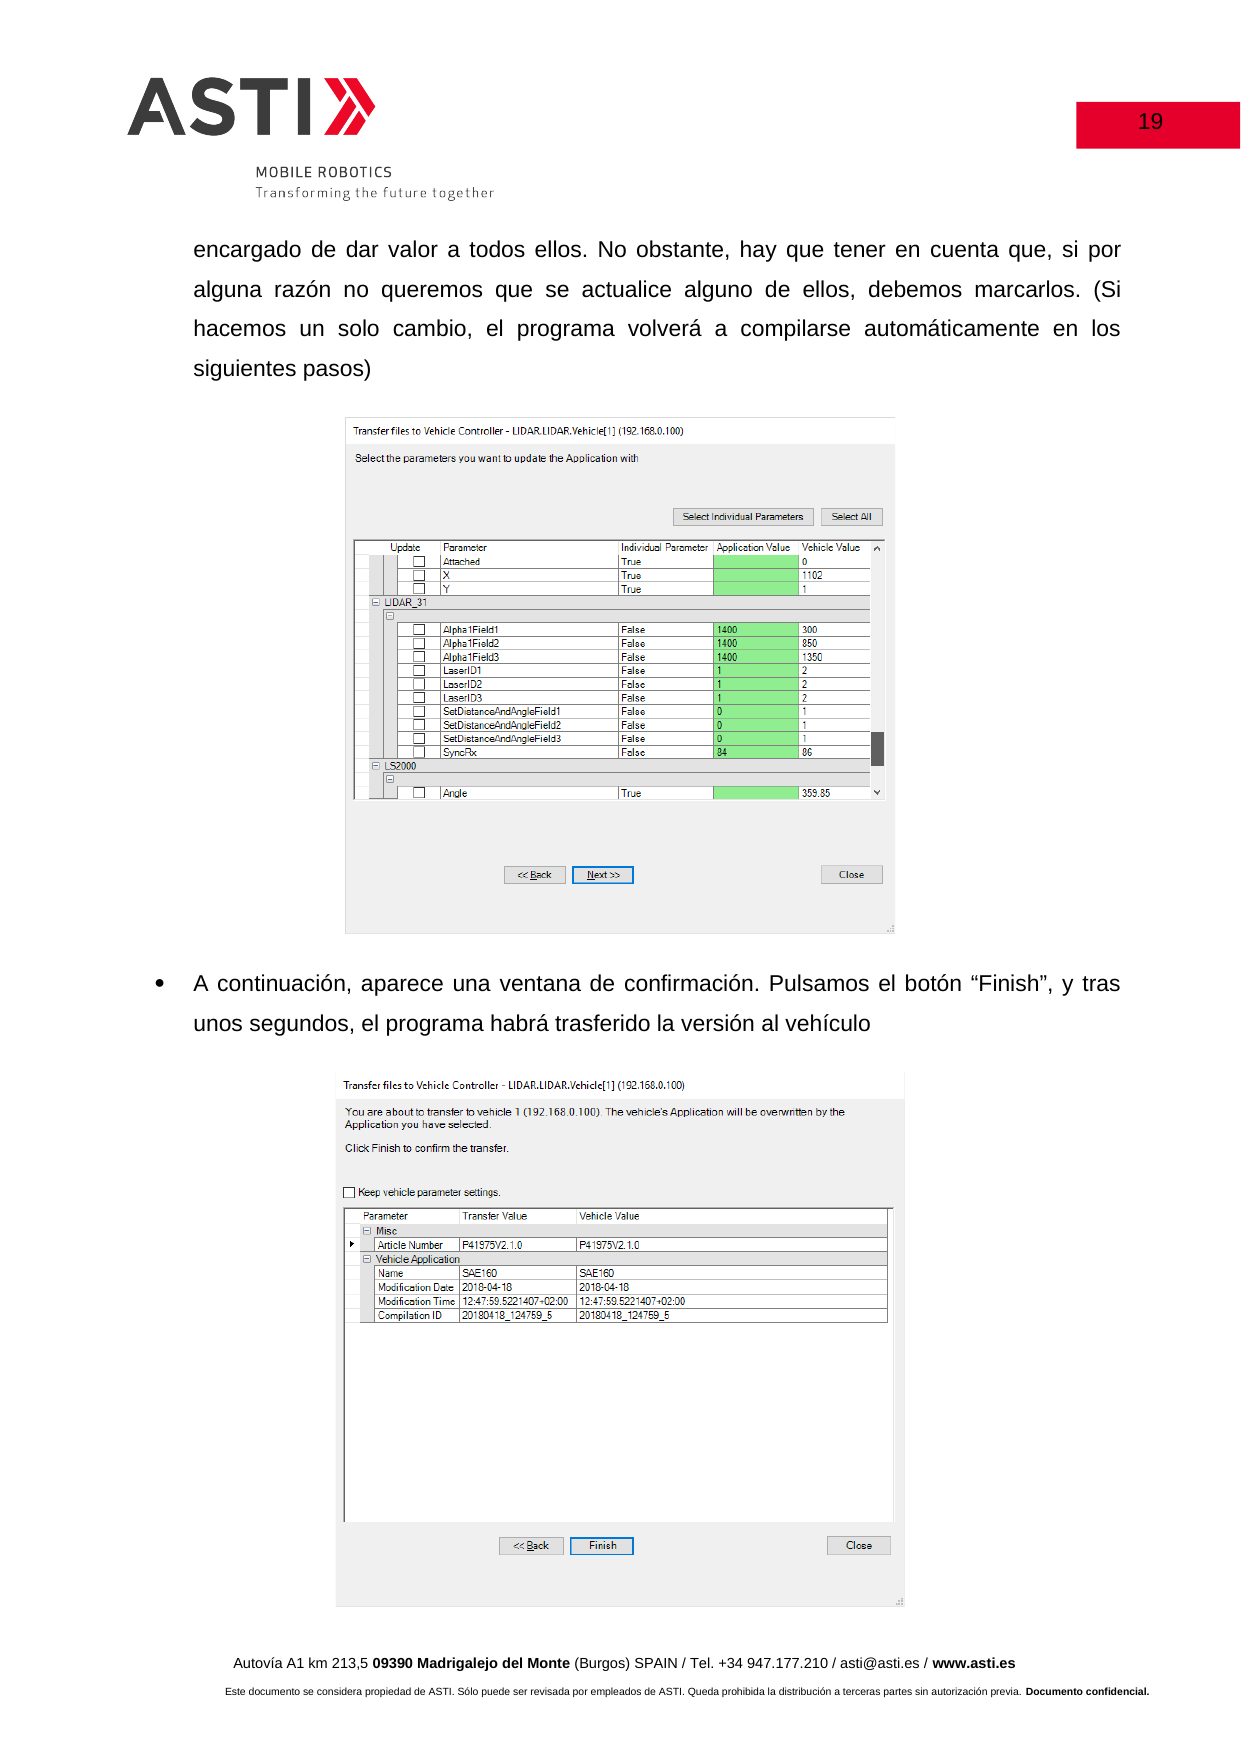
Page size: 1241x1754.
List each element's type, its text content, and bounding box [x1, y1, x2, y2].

picture [117, 59, 510, 221]
picture [345, 417, 896, 934]
list A continuación, aparece una ventana de confirmación. Pulsamos el botón “Finish”, y tras unos segundos, el programa habrá trasferido la versión al vehículo [156, 970, 1122, 1036]
picture [335, 1072, 905, 1607]
